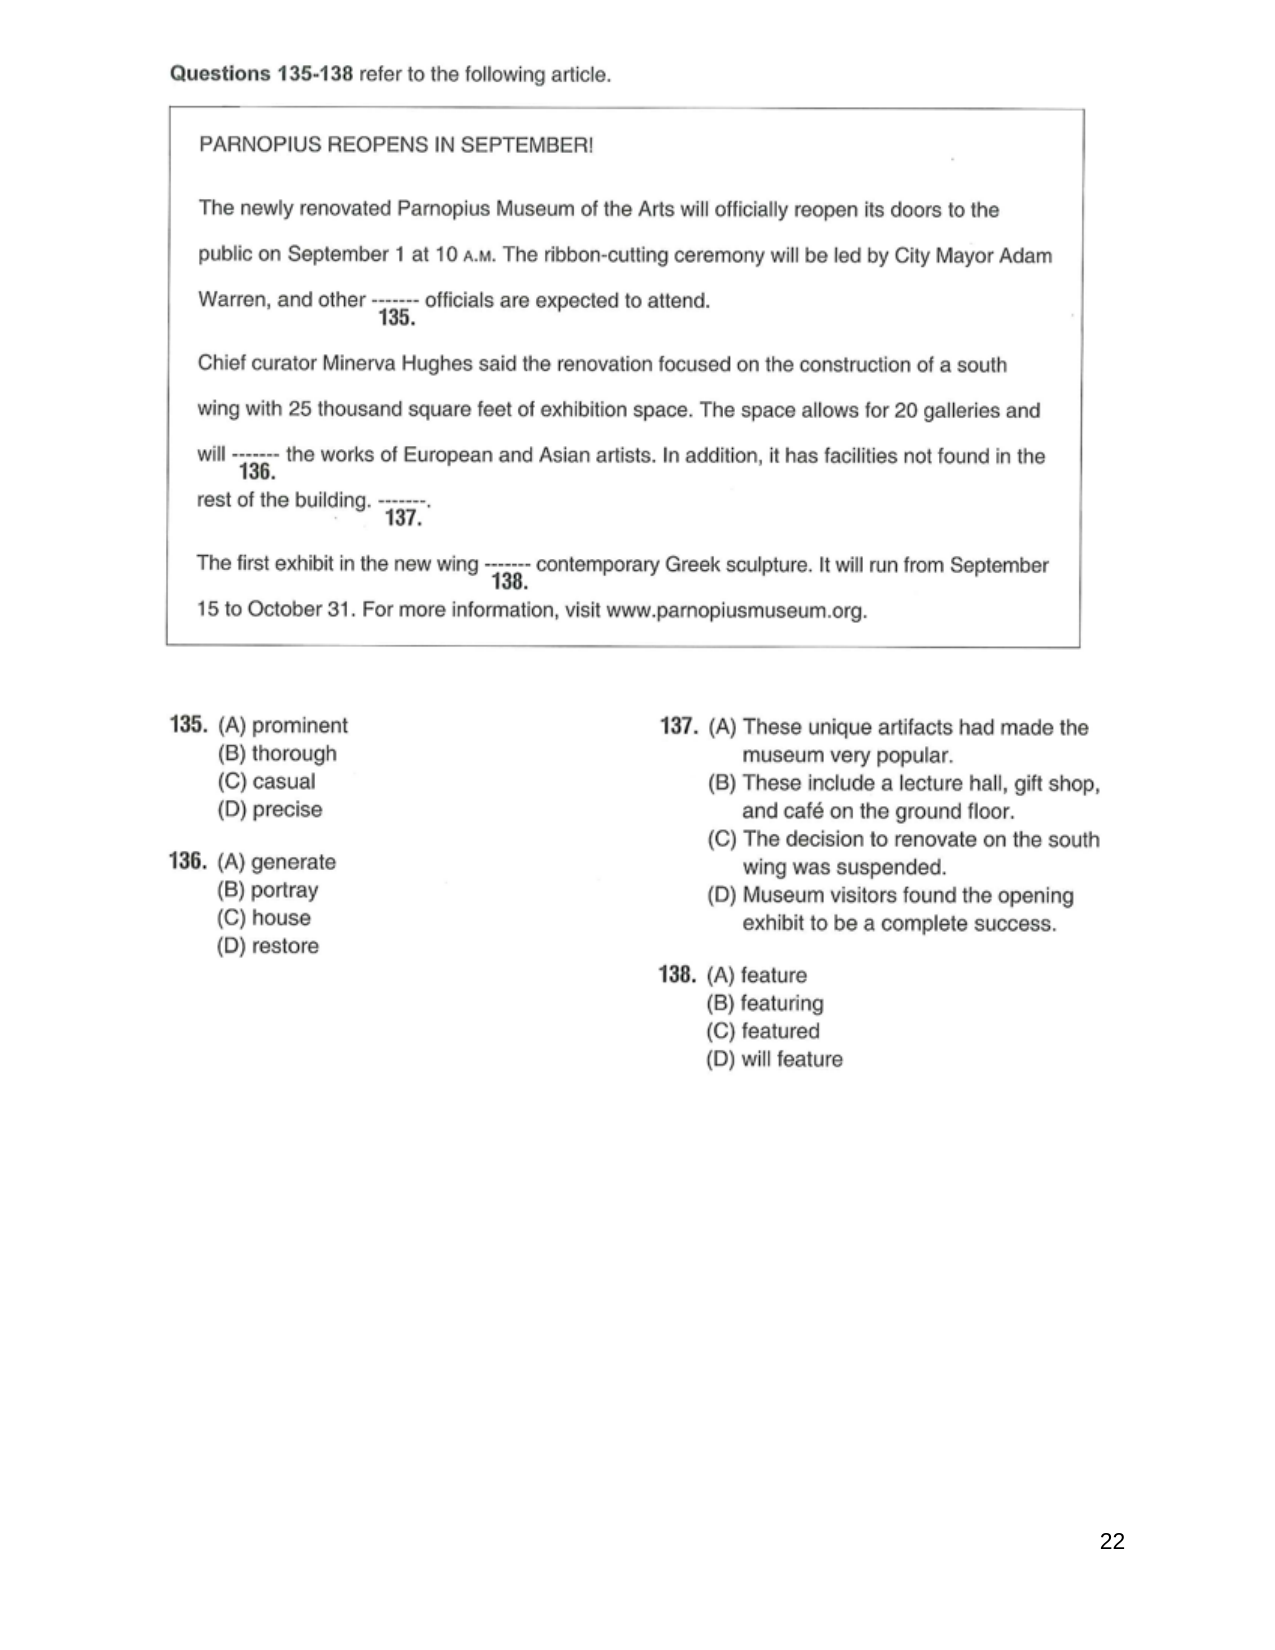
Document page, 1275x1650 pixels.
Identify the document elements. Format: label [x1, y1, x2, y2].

picture [150, 46, 1125, 1089]
